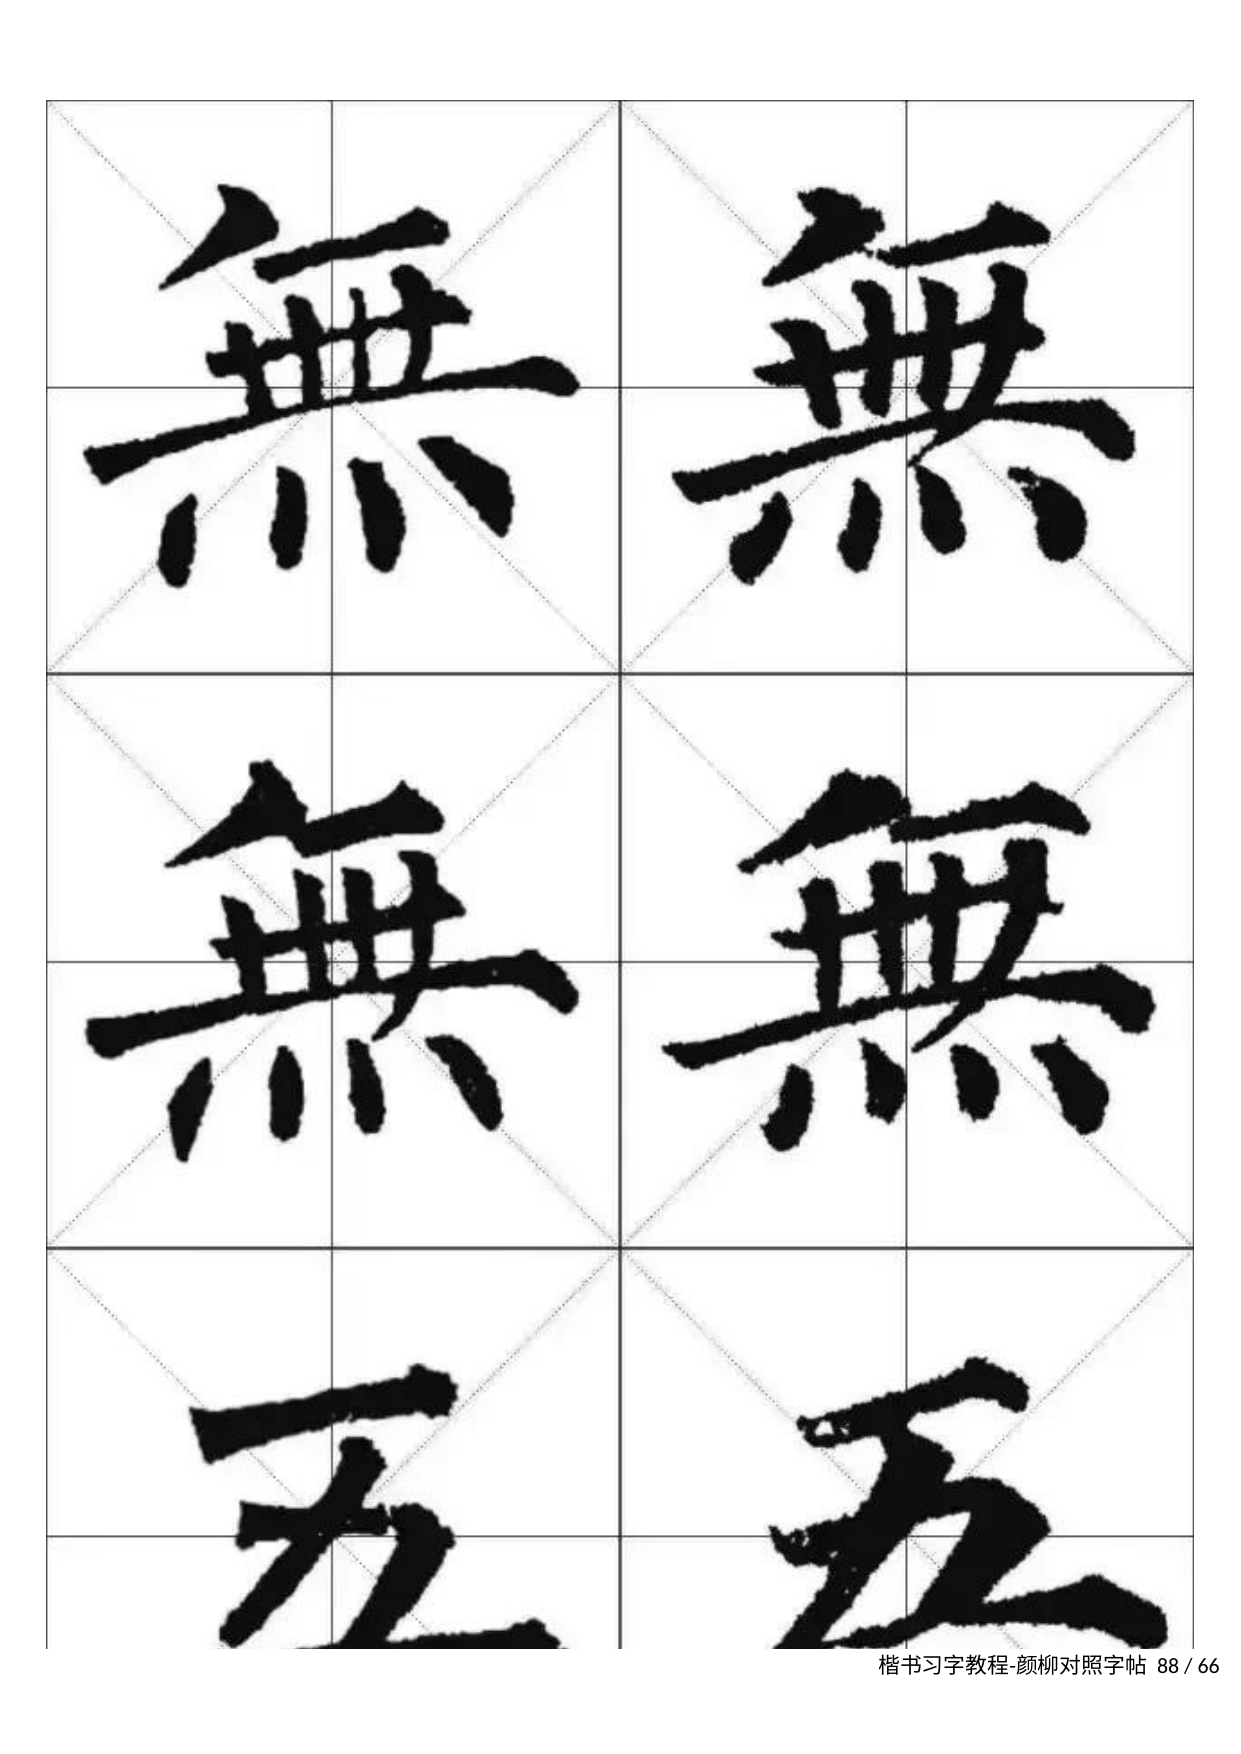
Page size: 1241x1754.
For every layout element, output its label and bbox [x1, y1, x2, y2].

picture [46, 100, 1194, 1649]
